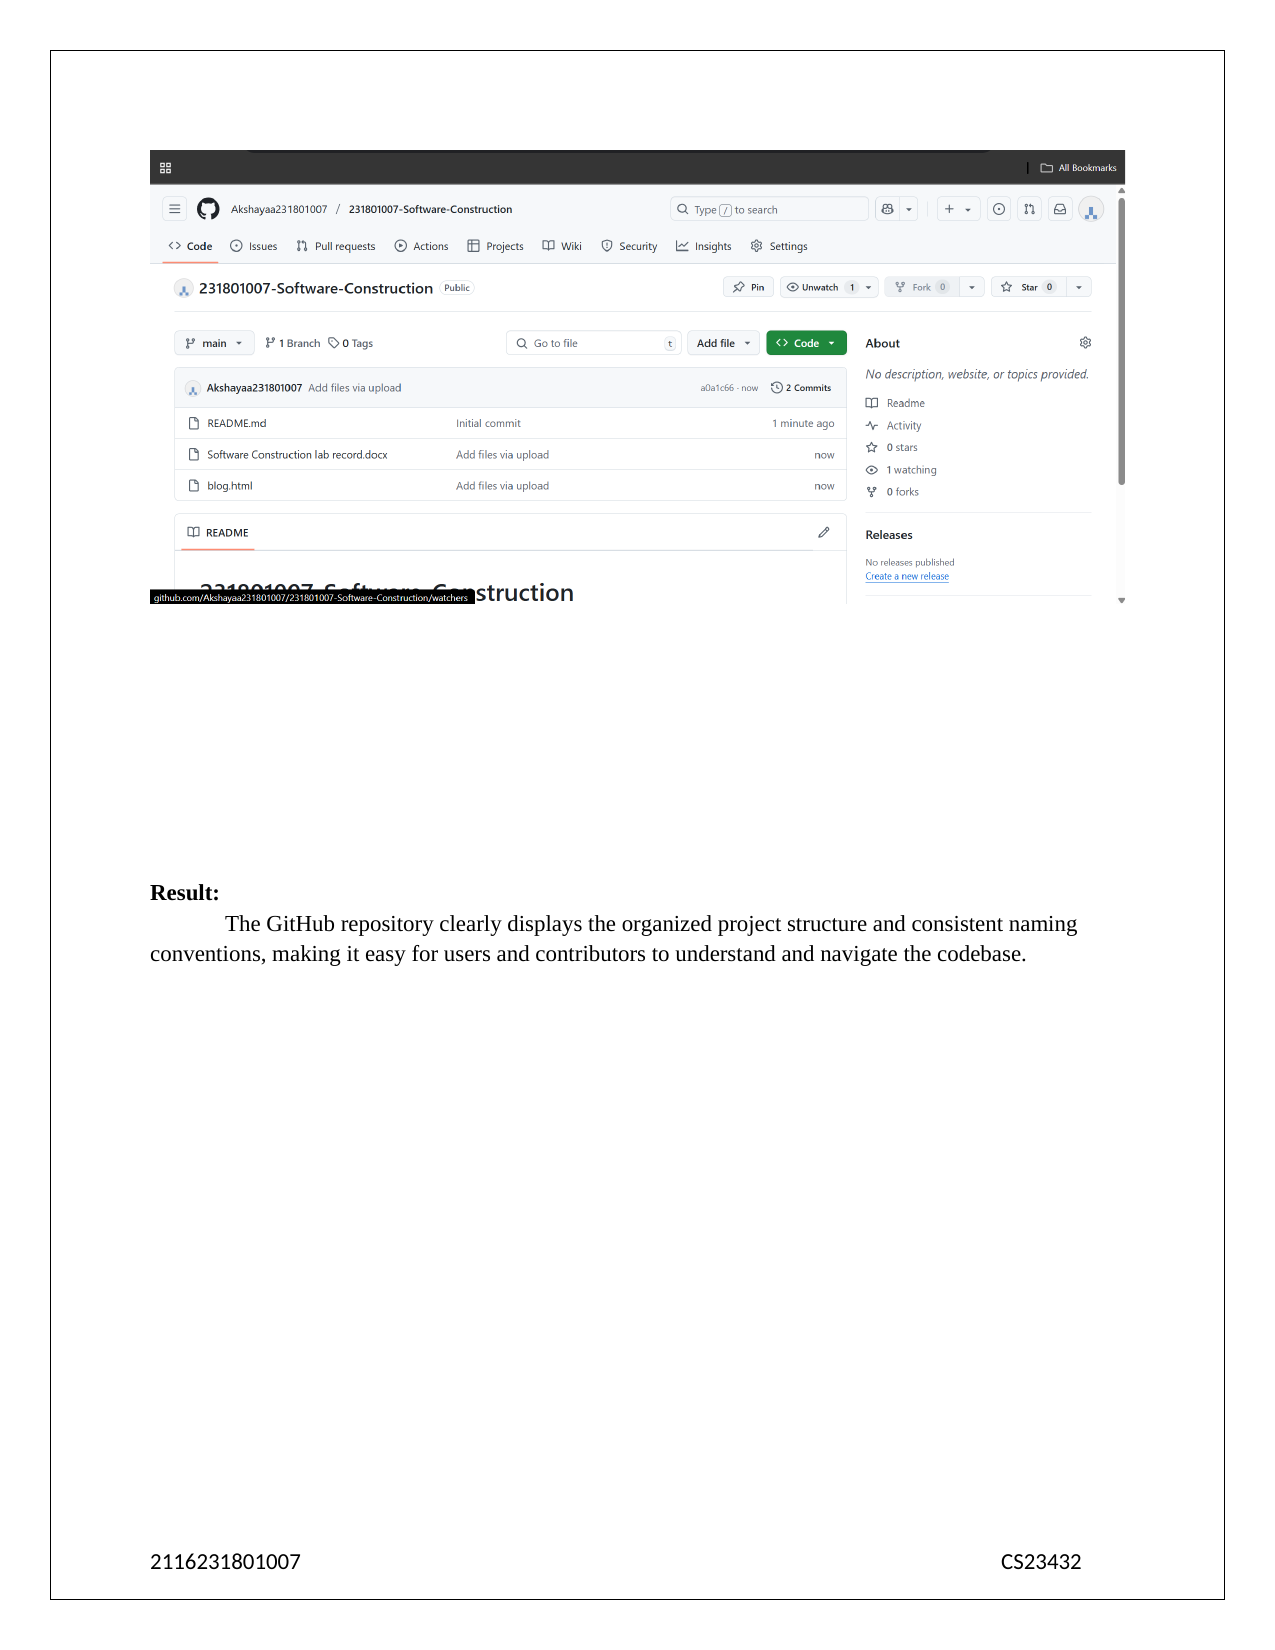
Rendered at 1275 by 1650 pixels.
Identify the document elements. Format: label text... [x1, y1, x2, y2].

text The GitHub repository clearly displays the organized project structure and consistent naming conventions, making it easy for users and contributors to understand and navigate the codebase. [150, 909, 1125, 966]
picture [150, 150, 1125, 604]
text Result: [150, 879, 1125, 906]
